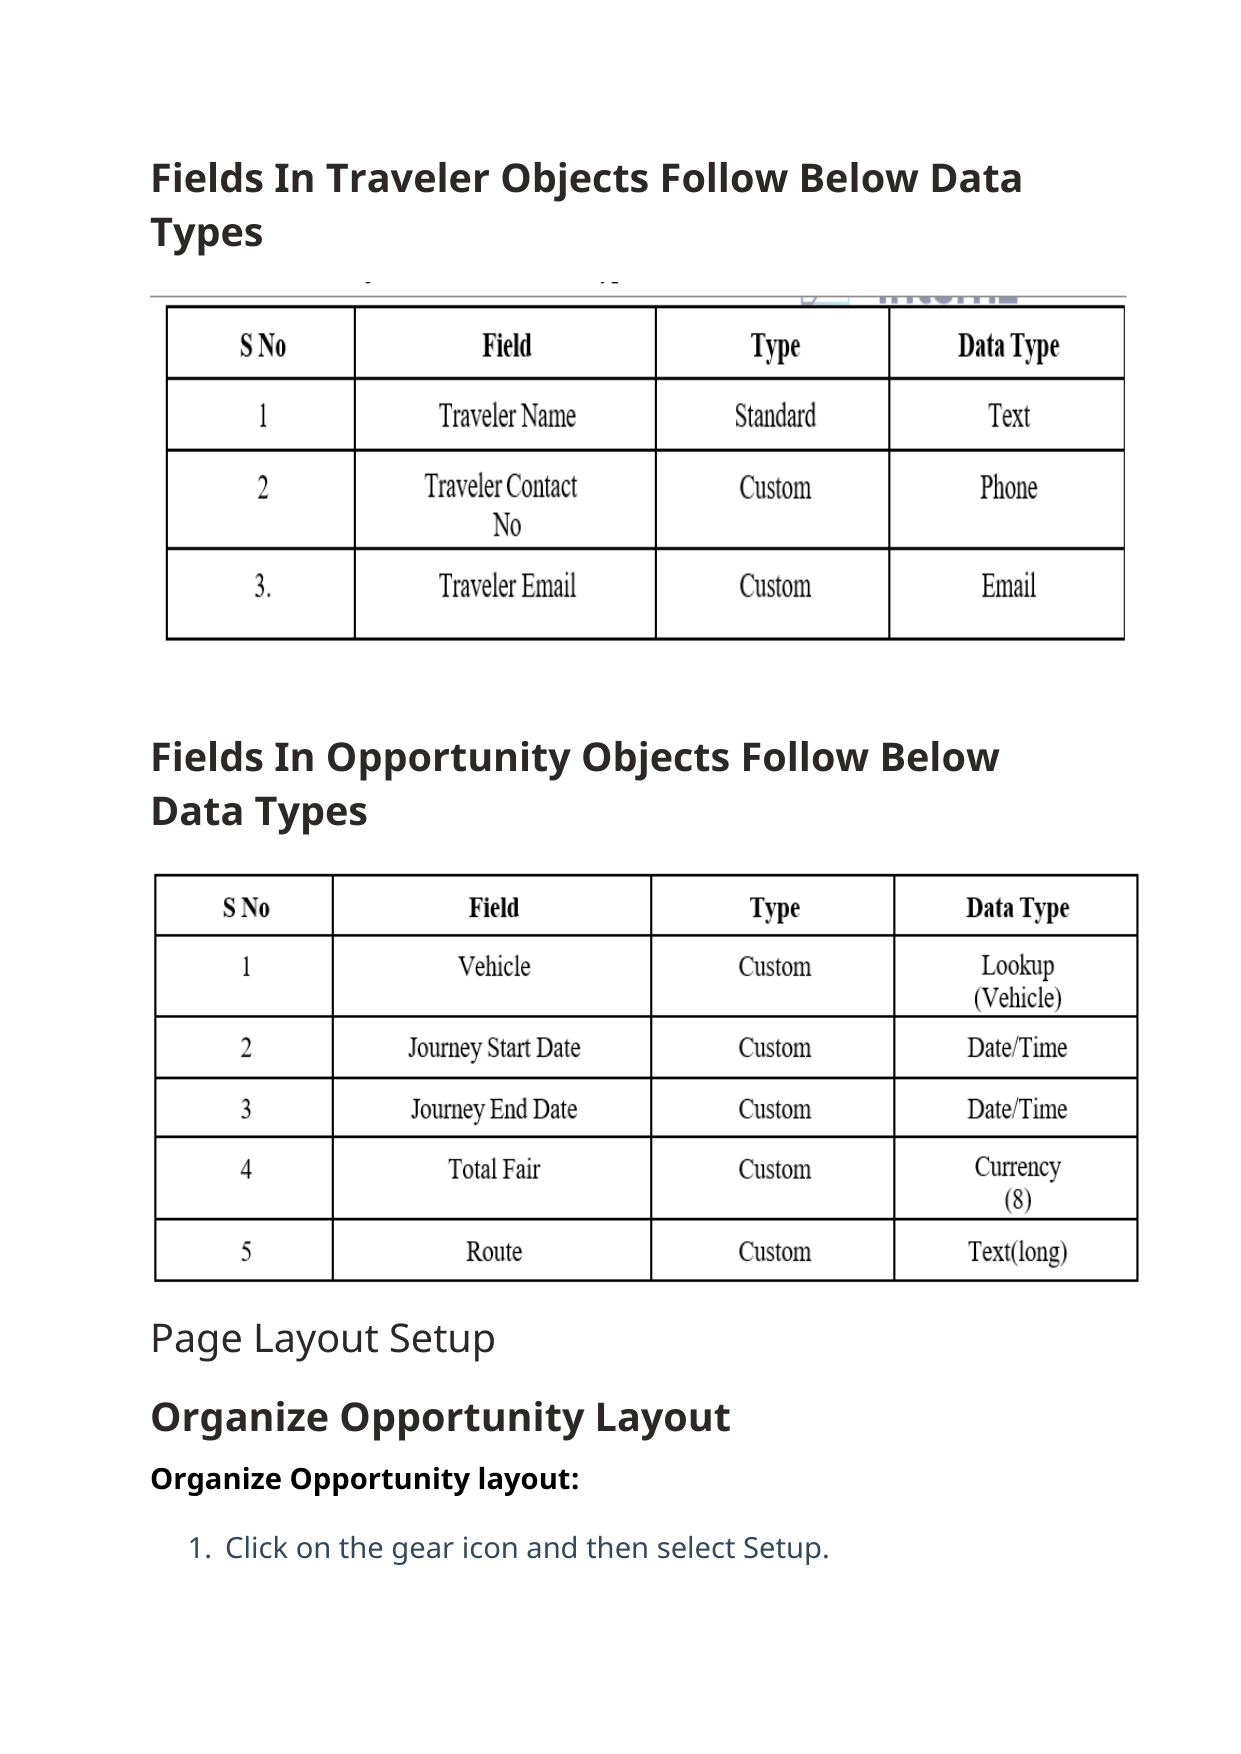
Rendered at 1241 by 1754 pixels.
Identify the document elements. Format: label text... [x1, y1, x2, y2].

text Organize Opportunity Layout [150, 1389, 1090, 1443]
list Click on the gear icon and then select Setup. [187, 1527, 1090, 1567]
text Organize Opportunity layout: [150, 1459, 1090, 1498]
subtitle Fields In Traveler Objects Follow Below Data Types [150, 150, 1090, 258]
picture [150, 862, 1145, 1286]
text Page Layout Setup [150, 1310, 1090, 1364]
subtitle Fields In Opportunity Objects Follow Below Data Types [150, 729, 1090, 837]
picture [150, 282, 1127, 644]
